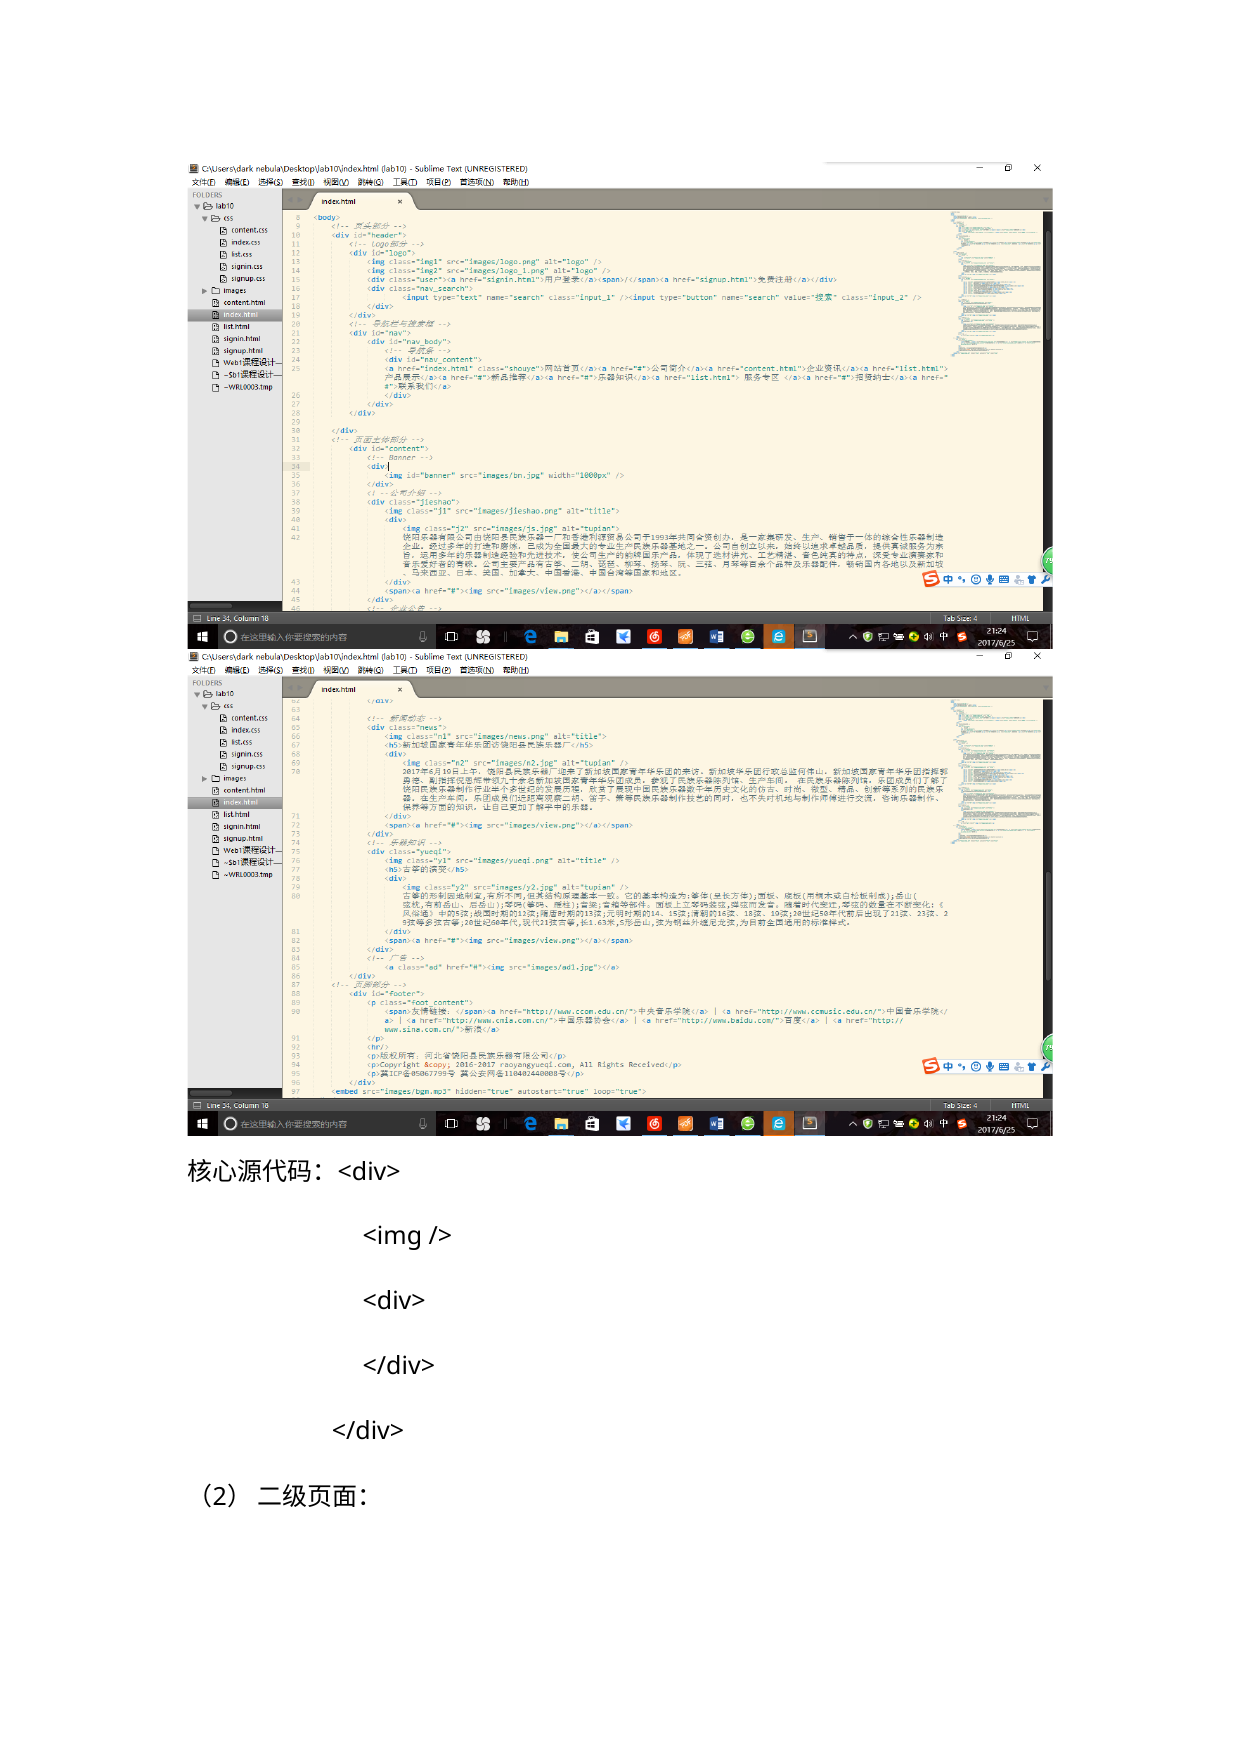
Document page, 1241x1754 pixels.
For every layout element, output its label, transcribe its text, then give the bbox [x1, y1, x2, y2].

text <img /> [187, 1202, 1053, 1267]
text <div> [187, 1267, 1053, 1332]
text （2） 二级页面： [187, 1462, 1053, 1527]
text </div> [187, 1397, 1053, 1462]
text 核心源代码：<div> [187, 1137, 1053, 1202]
picture [187, 162, 1053, 1136]
text </div> [187, 1332, 1053, 1397]
